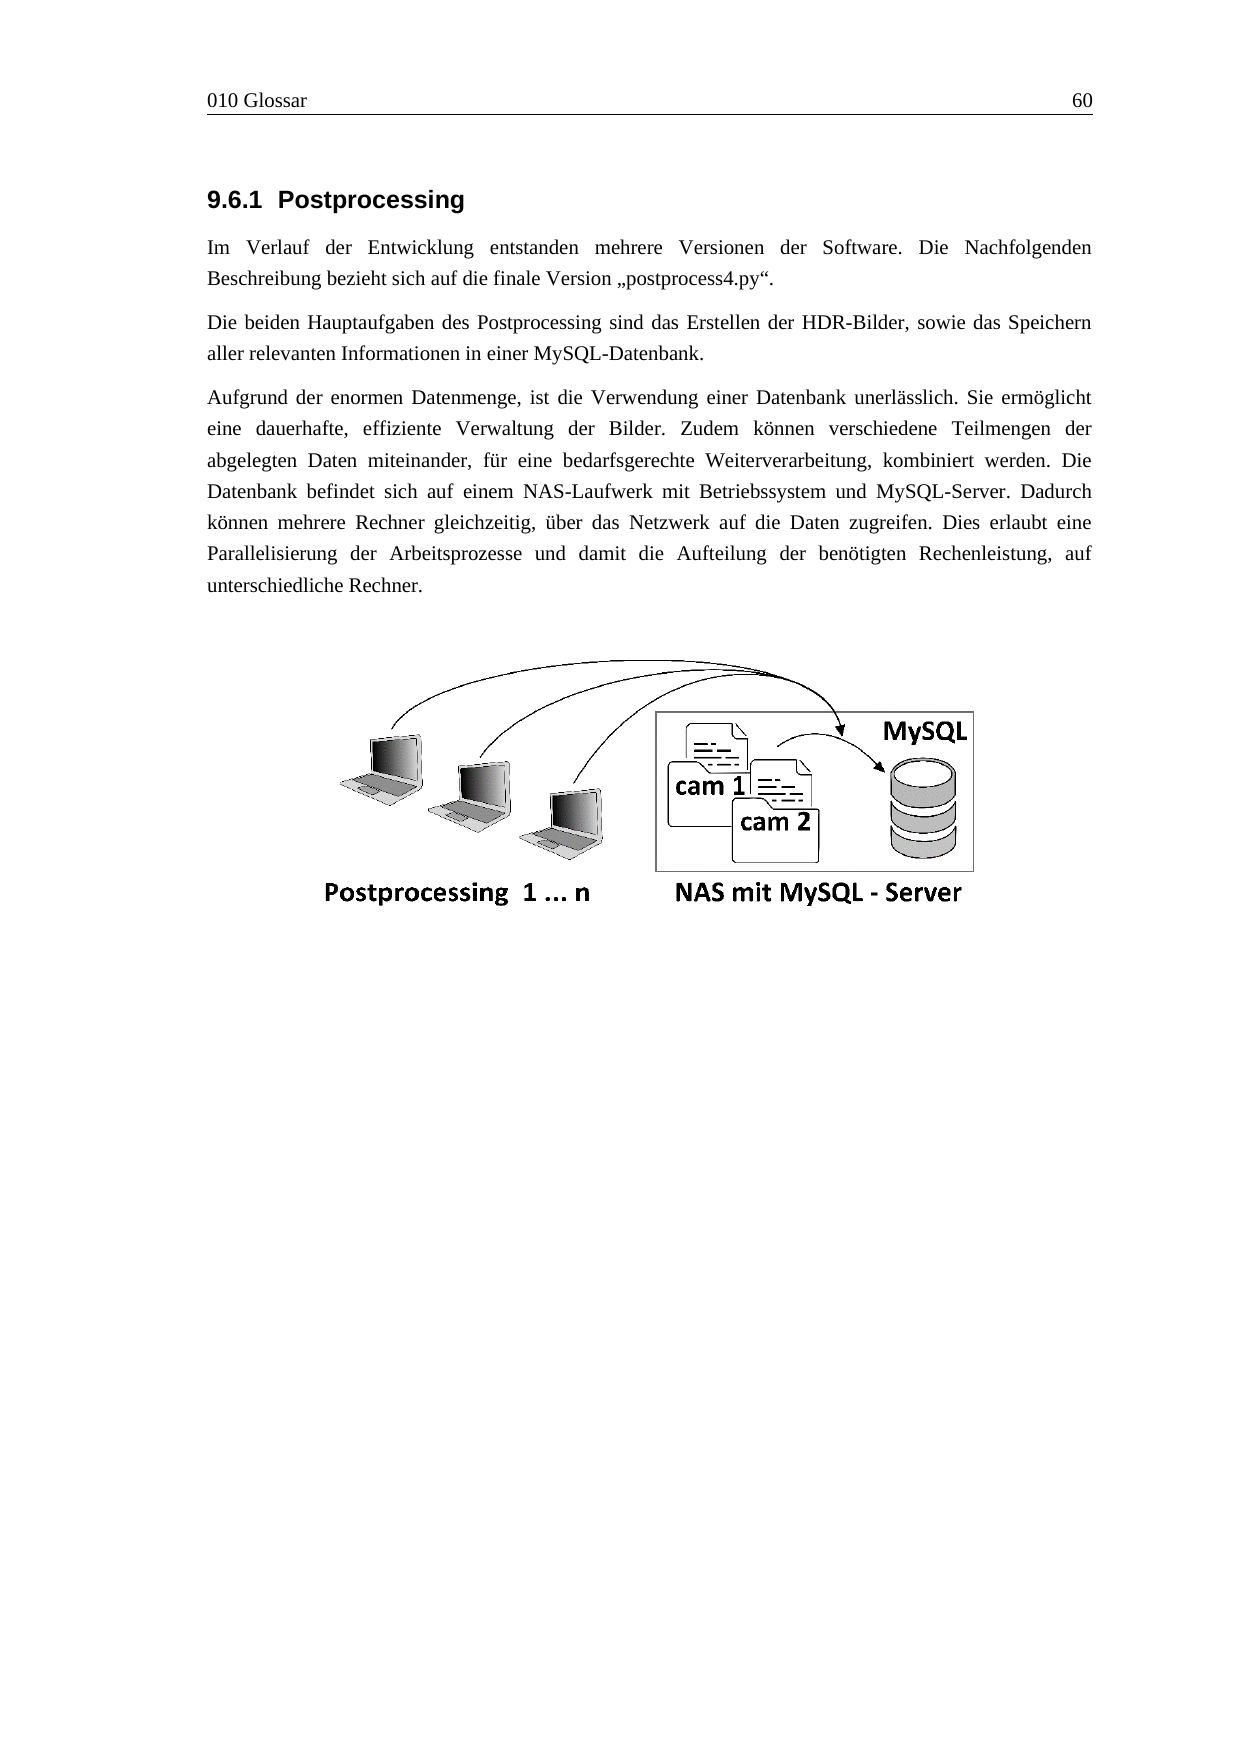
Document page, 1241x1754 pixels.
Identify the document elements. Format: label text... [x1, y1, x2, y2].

picture [325, 660, 974, 906]
subtitle Postprocessing [207, 185, 1093, 214]
text Die beiden Hauptaufgaben des Postprocessing sind das Erstellen der HDR-Bilder, sowie das Speichern aller relevanten Informationen in einer MySQL-Datenbank. [207, 310, 1093, 365]
text Aufgrund der enormen Datenmenge, ist die Verwendung einer Datenbank unerlässlich. Sie ermöglicht eine dauerhafte, effiziente Verwaltung der Bilder. Zudem können verschiedene Teilmengen der abgelegten Daten miteinander, für eine bedarfsgerechte Weiterverarbeitung, kombiniert werden. Die Datenbank befindet sich auf einem NAS-Laufwerk mit Betriebssystem und MySQL-Server. Dadurch können mehrere Rechner gleichzeitig, über das Netzwerk auf die Daten zugreifen. Dies erlaubt eine Parallelisierung der Arbeitsprozesse und damit die Aufteilung der benötigten Rechenleistung, auf unterschiedliche Rechner. [207, 385, 1093, 597]
text Im Verlauf der Entwicklung entstanden mehrere Versionen der Software. Die Nachfolgenden Beschreibung bezieht sich auf die finale Version „postprocess4.py“. [207, 235, 1093, 290]
